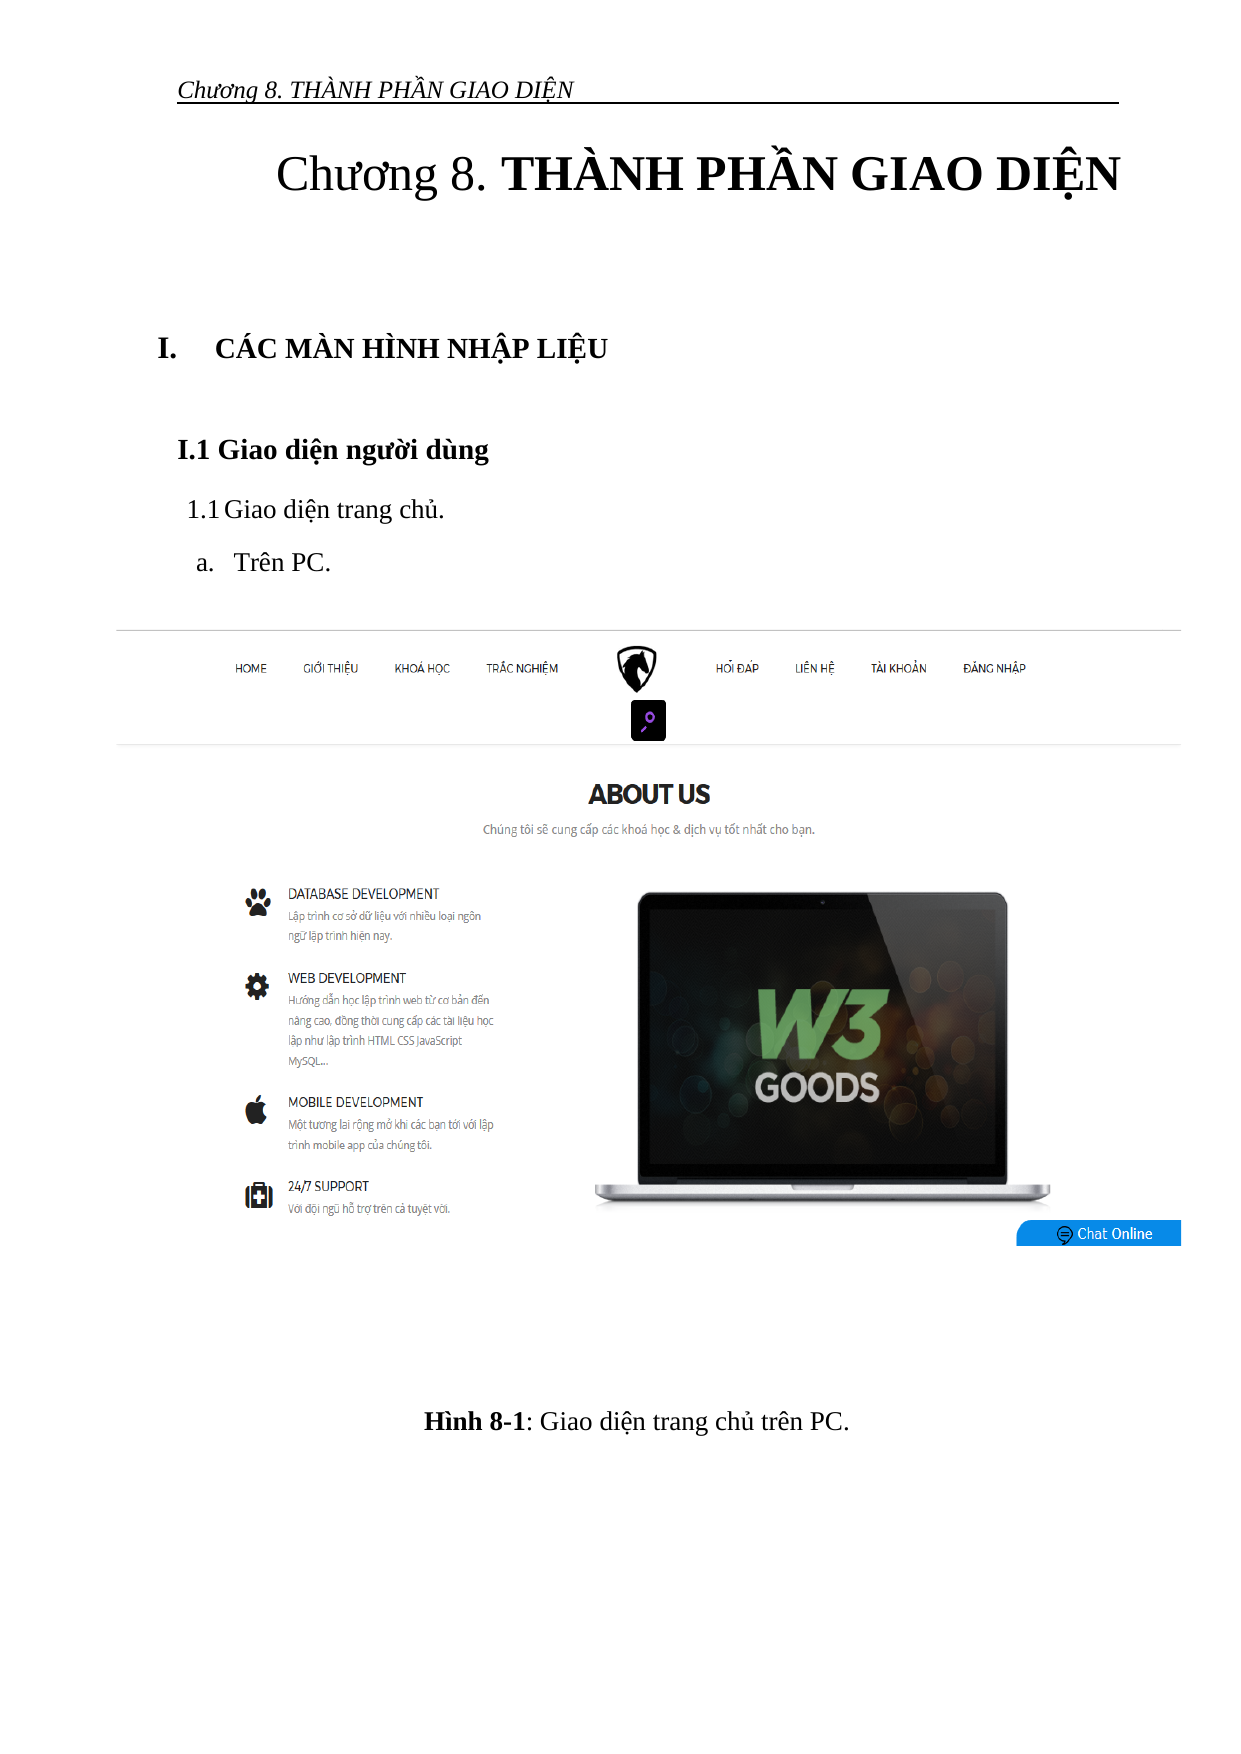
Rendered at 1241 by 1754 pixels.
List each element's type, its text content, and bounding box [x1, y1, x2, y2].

list Giao diện trang chủ. [186, 493, 1122, 524]
subtitle CÁC MÀN HÌNH NHẬP LIỆU [177, 330, 1122, 366]
list Trên PC. [196, 546, 1122, 577]
picture [115, 629, 1181, 1245]
subtitle Chương 8. THÀNH PHẦN GIAO DIỆN [177, 143, 1122, 201]
subtitle I.1 Giao diện người dùng [177, 426, 1122, 468]
